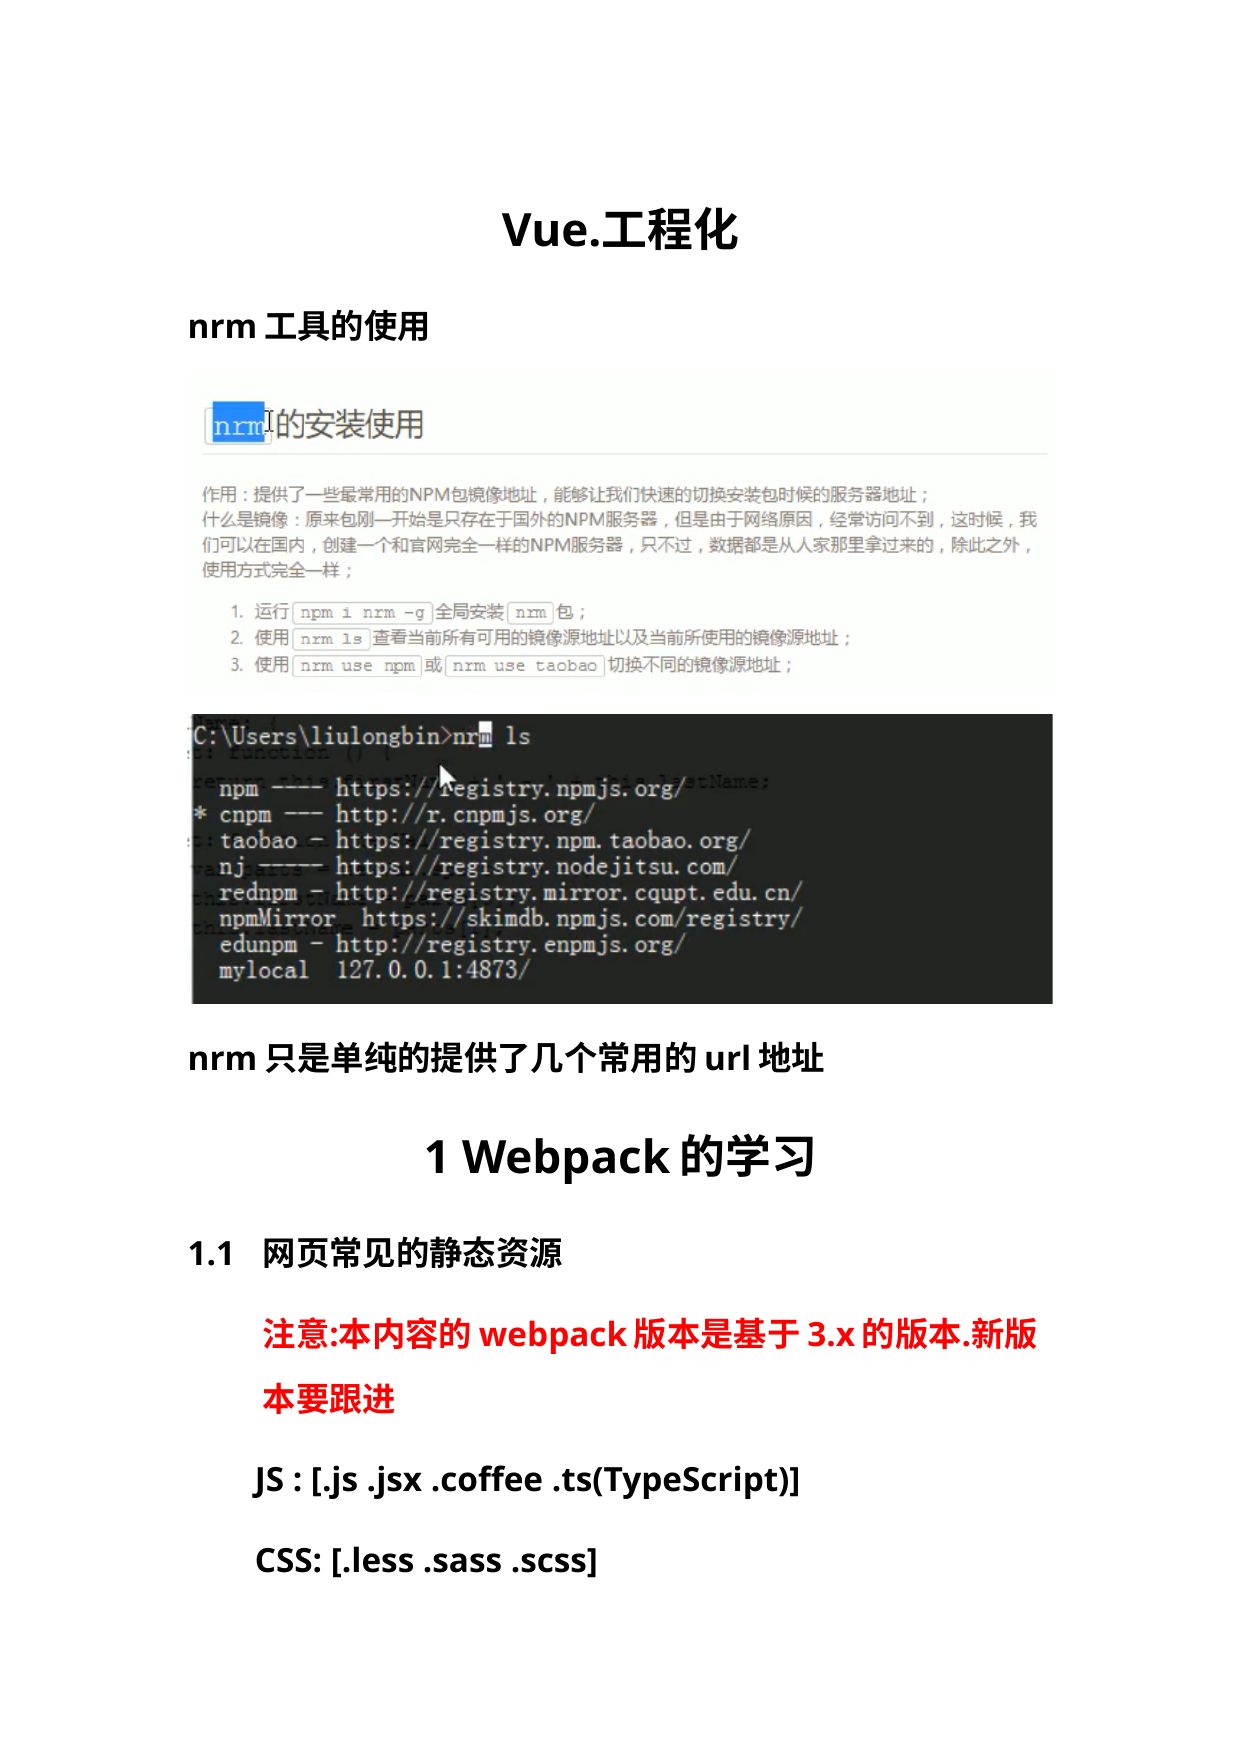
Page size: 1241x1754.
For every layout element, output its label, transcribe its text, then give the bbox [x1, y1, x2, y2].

text JS : [.js .jsx .coffee .ts(TypeScript)] [187, 1446, 1053, 1511]
text CSS: [.less .sass .scss] [187, 1527, 1053, 1592]
text 1 Webpack的学习 [187, 1104, 1053, 1202]
text 注意:本内容的webpack版本是基于3.x的版本.新版本要跟进 [262, 1299, 1053, 1429]
list 网页常见的静态资源 [187, 1218, 1053, 1283]
text nrm工具的使用 [187, 292, 1053, 357]
text Vue.工程化 [187, 178, 1053, 276]
picture [187, 373, 1053, 693]
picture [187, 714, 1053, 1004]
text nrm只是单纯的提供了几个常用的url地址 [187, 1023, 1053, 1088]
